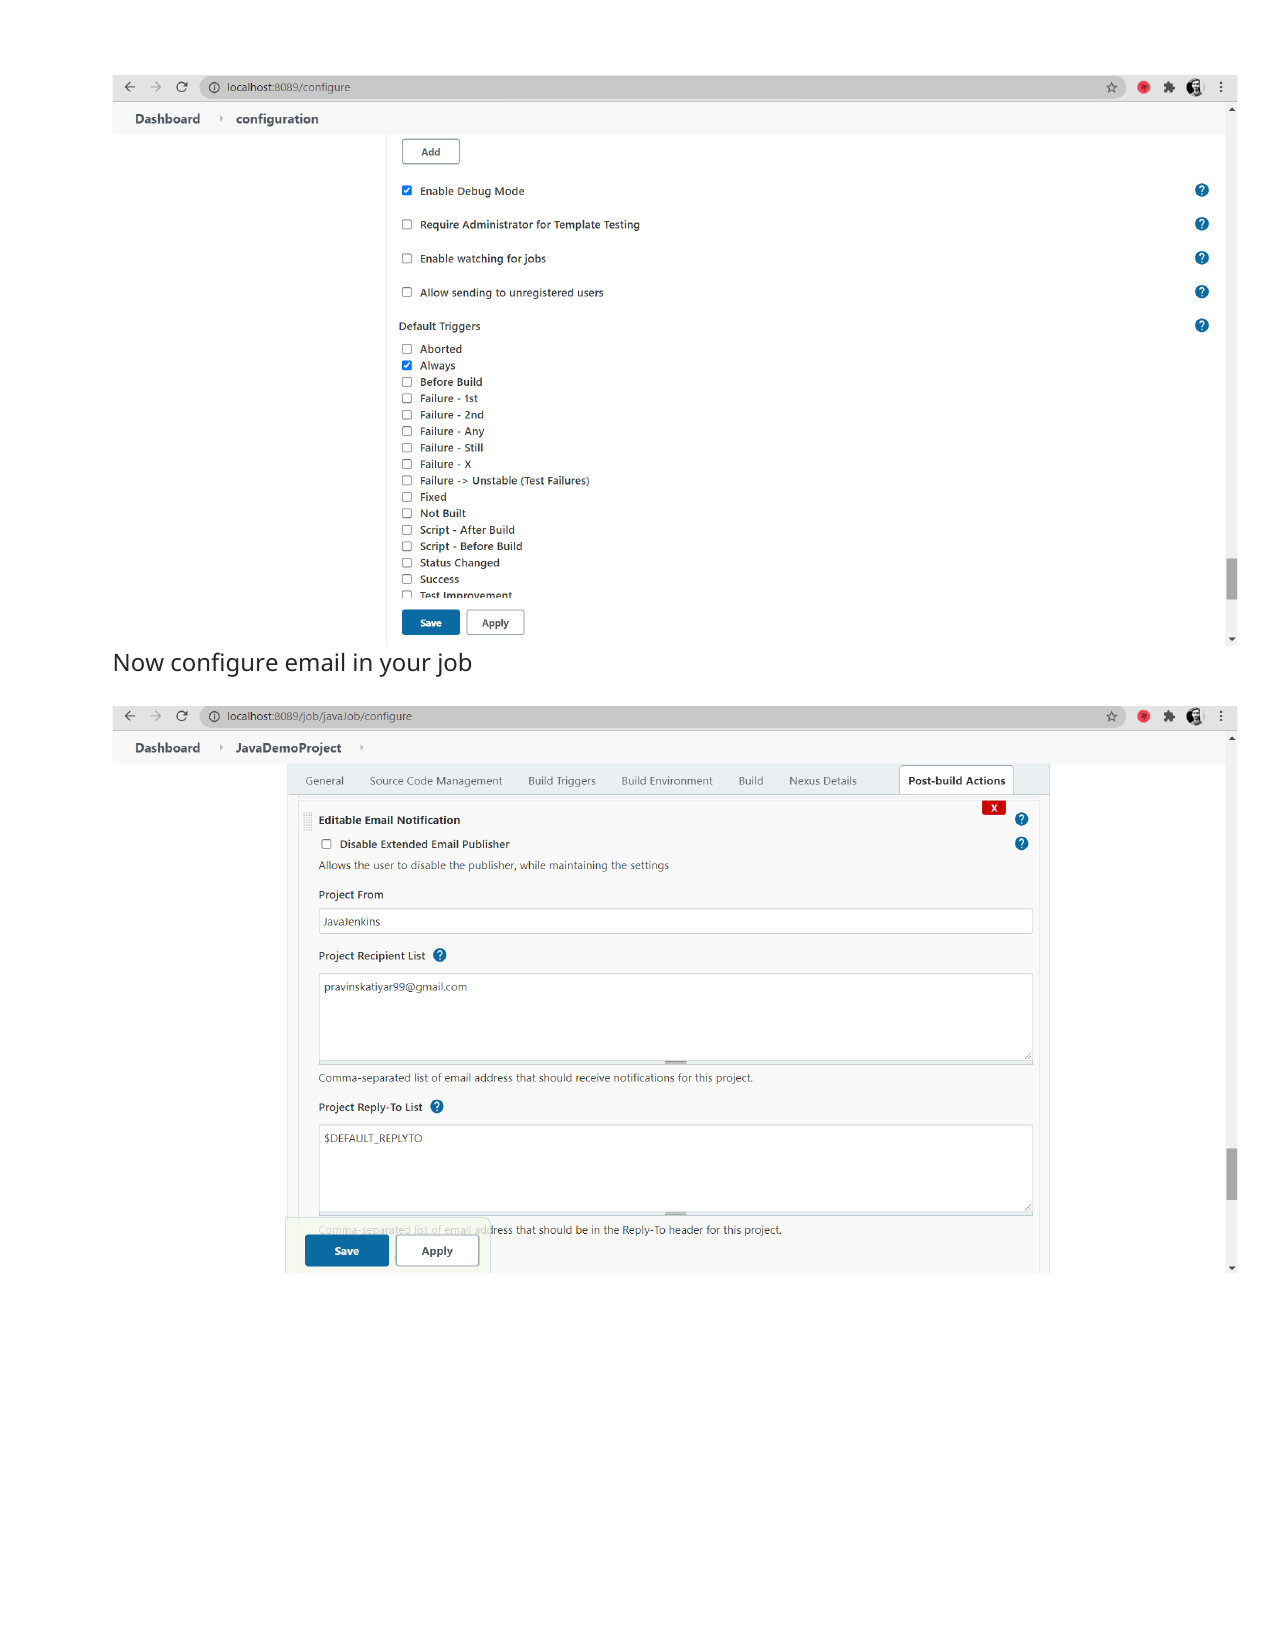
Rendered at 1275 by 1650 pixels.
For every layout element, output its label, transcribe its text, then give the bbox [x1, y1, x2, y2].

text Now configure email in your job [112, 646, 1200, 678]
picture [112, 75, 1238, 646]
picture [112, 706, 1238, 1273]
